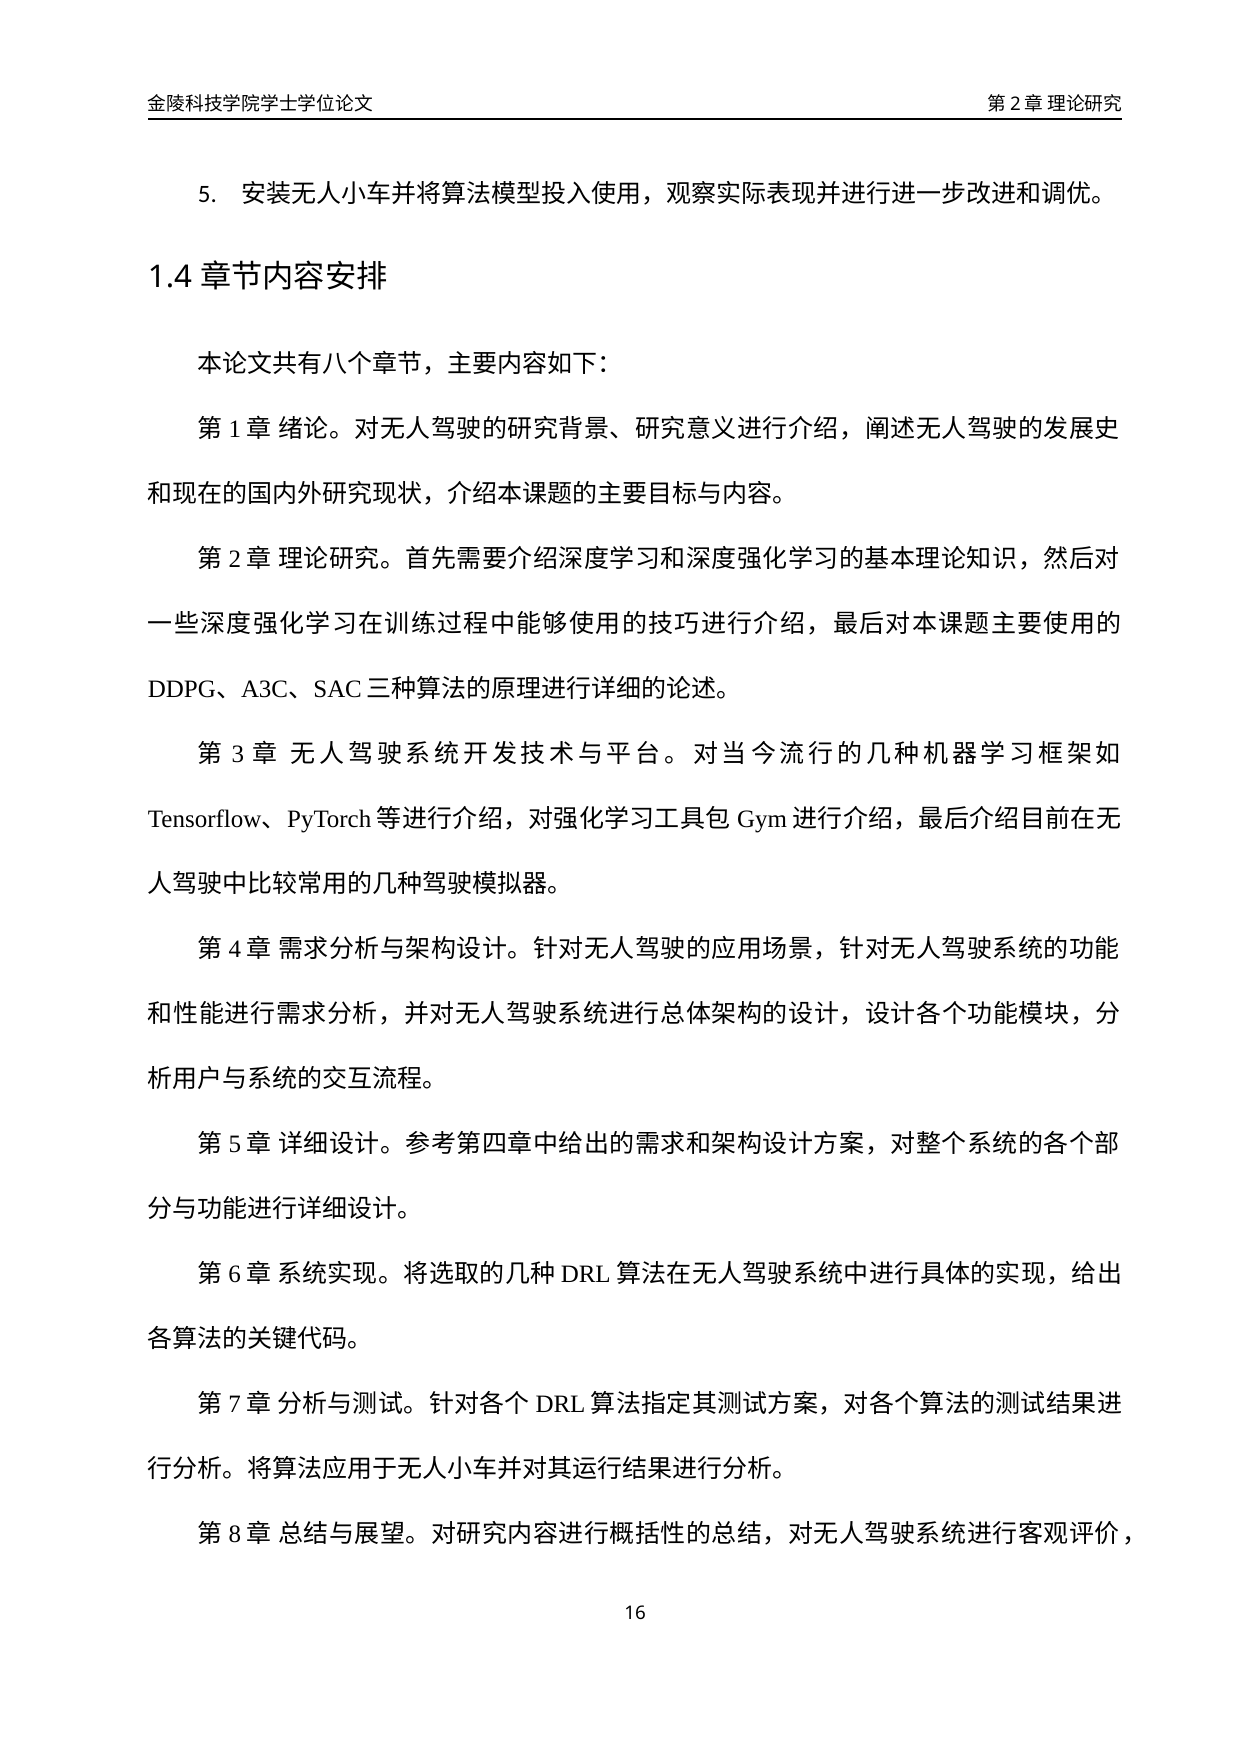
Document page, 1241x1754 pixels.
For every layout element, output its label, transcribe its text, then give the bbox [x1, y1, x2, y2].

text 第5章 详细设计。参考第四章中给出的需求和架构设计方案，对整个系统的各个部分与功能进行详细设计。 [148, 1109, 1122, 1239]
text 第7章 分析与测试。针对各个DRL算法指定其测试方案，对各个算法的测试结果进行分析。将算法应用于无人小车并对其运行结果进行分析。 [148, 1369, 1122, 1499]
text 第6章 系统实现。将选取的几种DRL算法在无人驾驶系统中进行具体的实现，给出各算法的关键代码。 [148, 1239, 1122, 1369]
text 第2章 理论研究。首先需要介绍深度学习和深度强化学习的基本理论知识，然后对一些深度强化学习在训练过程中能够使用的技巧进行介绍，最后对本课题主要使用的DDPG、A3C、SAC三种算法的原理进行详细的论述。 [148, 524, 1122, 719]
subtitle 1.4 章节内容安排 [148, 242, 1122, 307]
text 第3章 无人驾驶系统开发技术与平台。对当今流行的几种机器学习框架如Tensorflow、PyTorch等进行介绍，对强化学习工具包Gym进行介绍，最后介绍目前在无人驾驶中比较常用的几种驾驶模拟器。 [148, 719, 1122, 914]
text 第1章 绪论。对无人驾驶的研究背景、研究意义进行介绍，阐述无人驾驶的发展史和现在的国内外研究现状，介绍本课题的主要目标与内容。 [148, 394, 1122, 524]
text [148, 1499, 1122, 1564]
text 第4章 需求分析与架构设计。针对无人驾驶的应用场景，针对无人驾驶系统的功能和性能进行需求分析，并对无人驾驶系统进行总体架构的设计，设计各个功能模块，分析用户与系统的交互流程。 [148, 914, 1122, 1109]
list 安装无人小车并将算法模型投入使用，观察实际表现并进行进一步改进和调优。 [198, 159, 1122, 224]
text 本论文共有八个章节，主要内容如下： [148, 329, 1122, 394]
